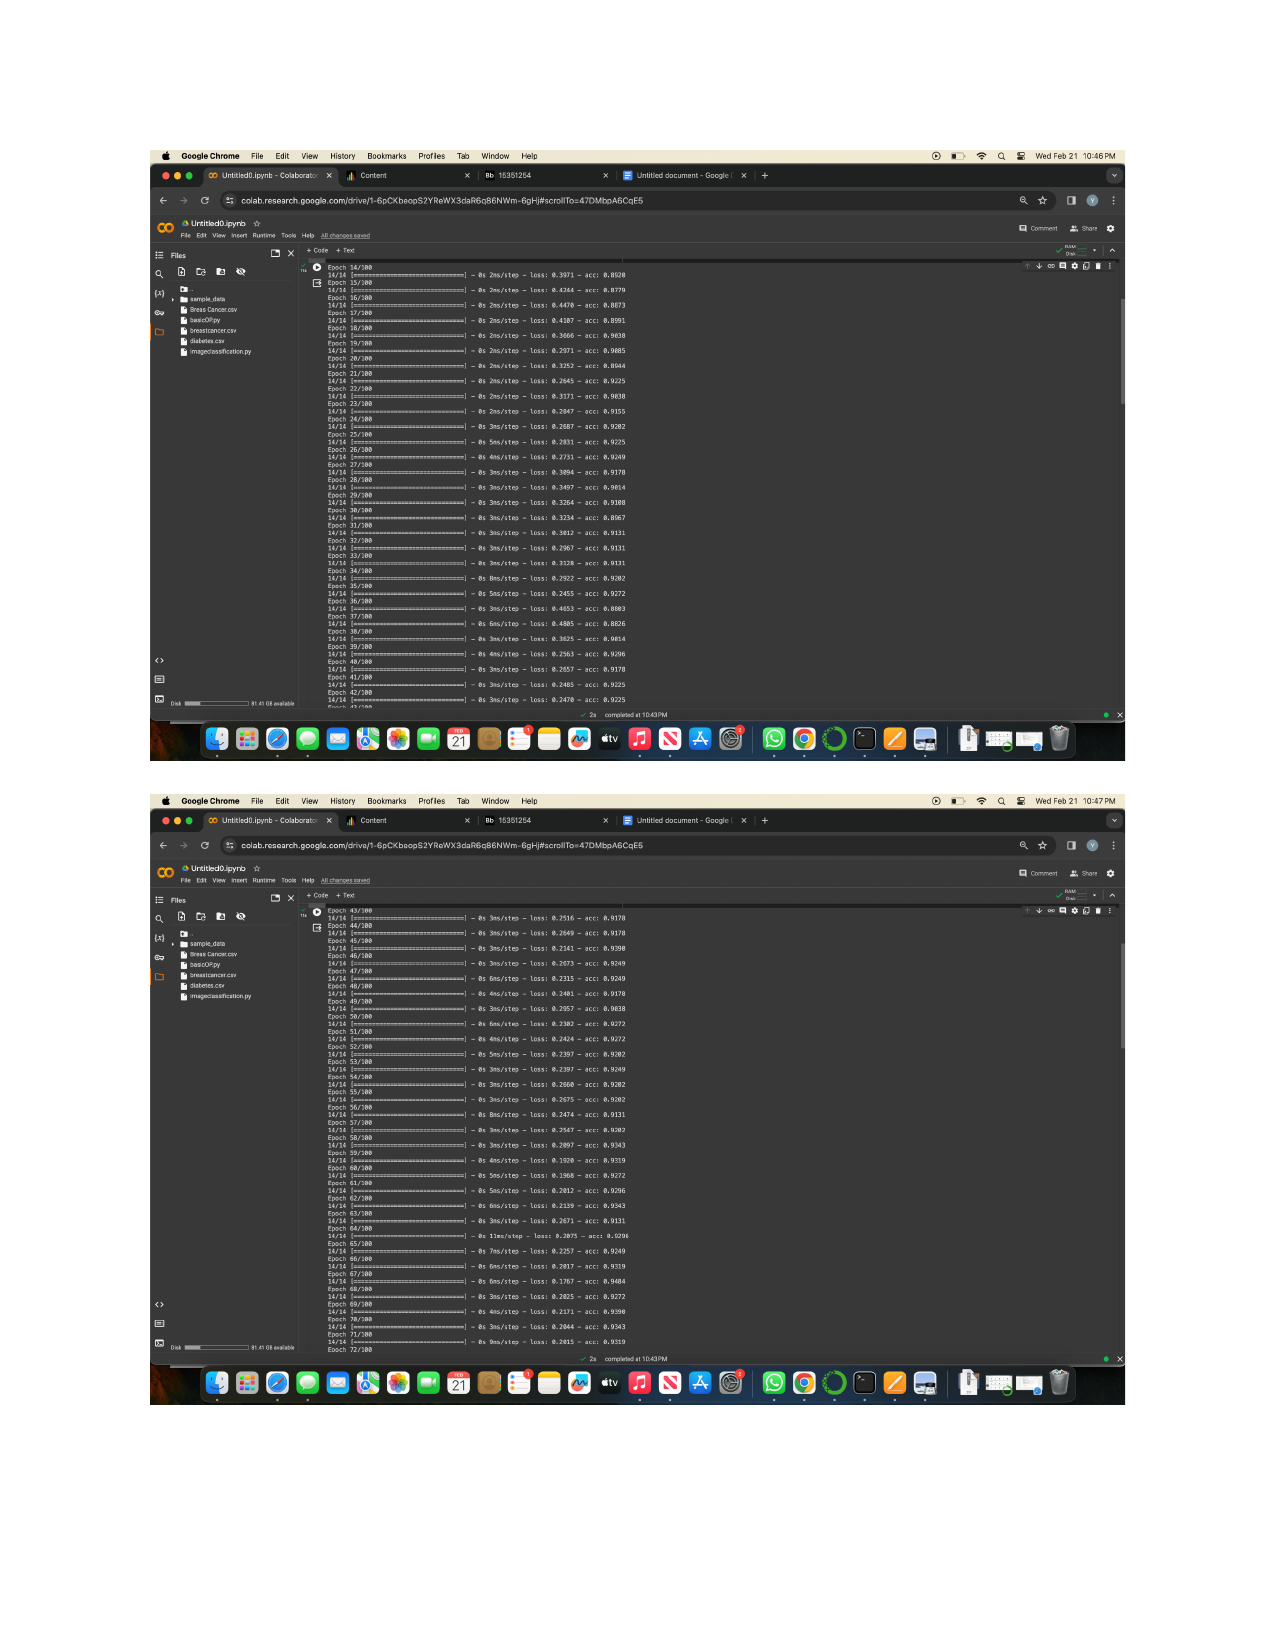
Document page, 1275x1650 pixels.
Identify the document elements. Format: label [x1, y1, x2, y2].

picture [150, 150, 1125, 761]
picture [150, 794, 1125, 1405]
